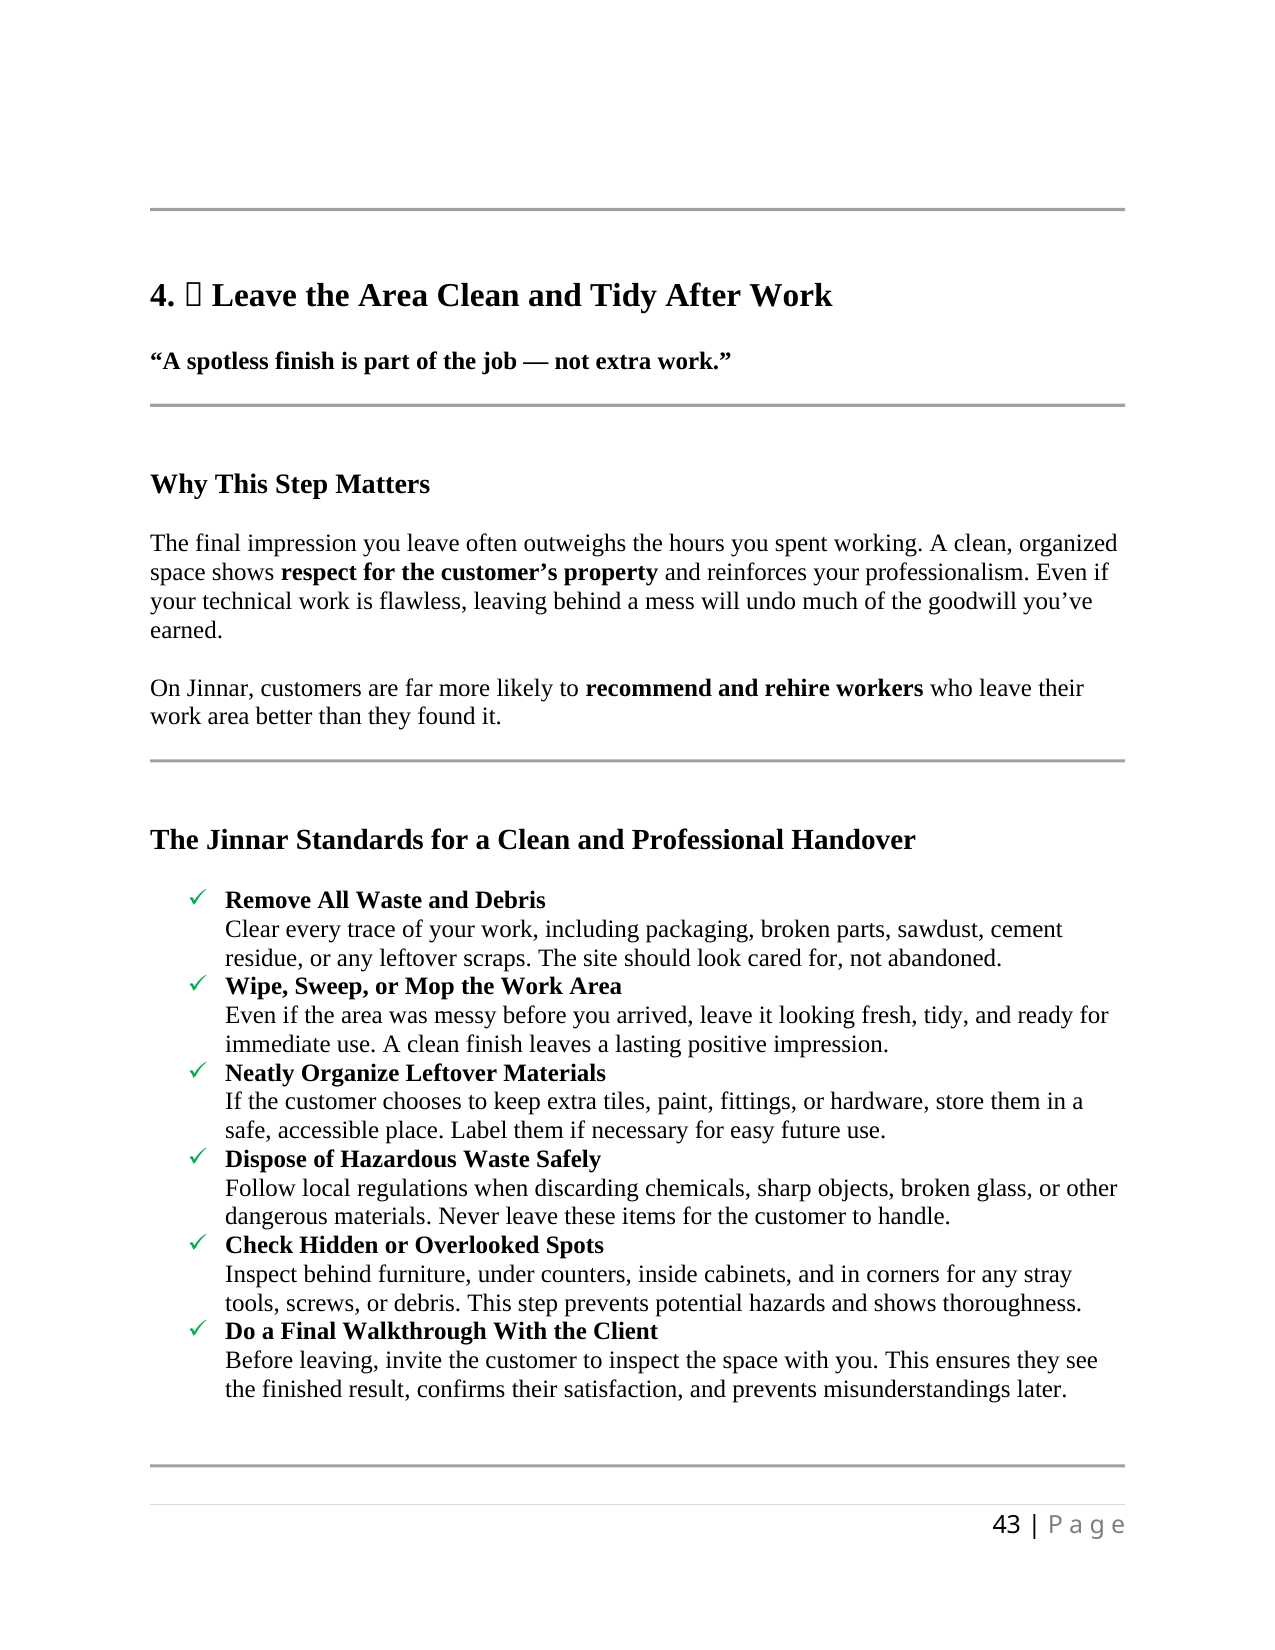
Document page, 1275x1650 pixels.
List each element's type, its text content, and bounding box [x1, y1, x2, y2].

text Why This Step Matters [150, 467, 1125, 499]
list Wipe, Sweep, or Mop the Work Area Even if the area was messy before you arrived, leave it looking fresh, tidy, and ready for immediate use. A clean finish leaves a lasting positive impression. [187, 971, 1125, 1058]
list Check Hidden or Overlooked Spots Inspect behind furniture, under counters, inside cabinets, and in corners for any stray tools, screws, or debris. This step prevents potential hazards and shows thoroughness. [187, 1230, 1125, 1316]
text On Jinnar, customers are far more likely to recommend and rehire workers who leave their work area better than they found it. [150, 673, 1125, 730]
list Do a Final Walkthrough With the Client Before leaving, invite the customer to inspect the space with you. This ensures they see the finished result, confirms their satisfaction, and prevents misunderstandings later. [187, 1316, 1125, 1403]
text “A spotless finish is part of the job — not extra work.” [150, 346, 1125, 374]
list Dispose of Hazardous Waste Safely Follow local regulations when discarding chemicals, sharp objects, broken glass, or other dangerous materials. Never leave these items for the customer to handle. [187, 1144, 1125, 1230]
list Remove All Waste and Debris Clear every trace of your work, including packaging, broken parts, sawdust, cement residue, or any leftover scraps. The site should look cared for, not abandoned. [187, 885, 1125, 971]
text The Jinnar Standards for a Clean and Professional Handover [150, 822, 1125, 856]
text The final impression you leave often outweighs the hours you spent working. A clean, organized space shows respect for the customer’s property and reinforces your professionalism. Even if your technical work is flawless, leaving behind a mess will undo much of the goodwill you’ve earned. [150, 528, 1125, 643]
list Neatly Organize Leftover Materials If the customer chooses to keep extra tiles, paint, fittings, or hardware, store them in a safe, accessible place. Label them if necessary for easy future use. [187, 1058, 1125, 1144]
text 4. 🧹 Leave the Area Clean and Tidy After Work [150, 271, 1125, 317]
